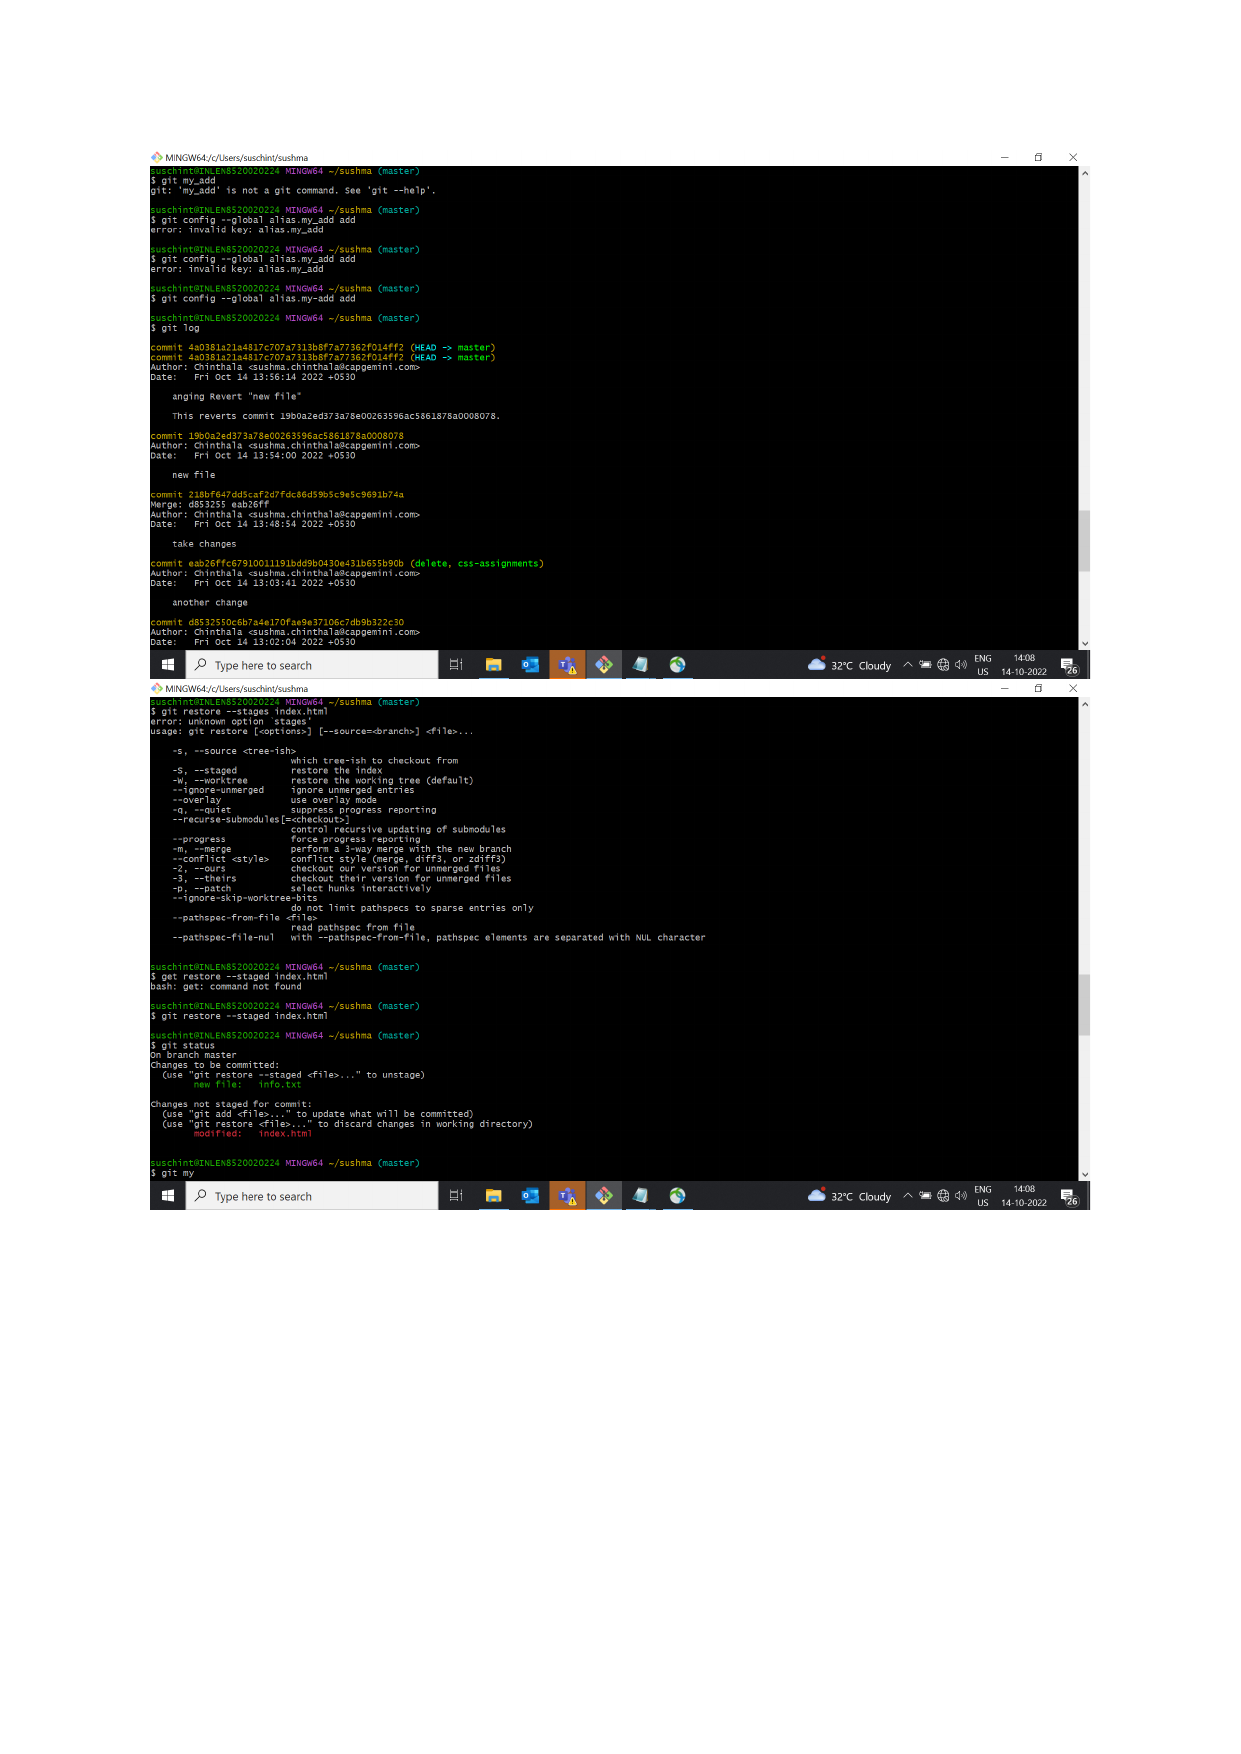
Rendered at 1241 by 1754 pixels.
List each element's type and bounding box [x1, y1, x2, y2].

picture [150, 150, 1091, 679]
picture [150, 681, 1091, 1210]
